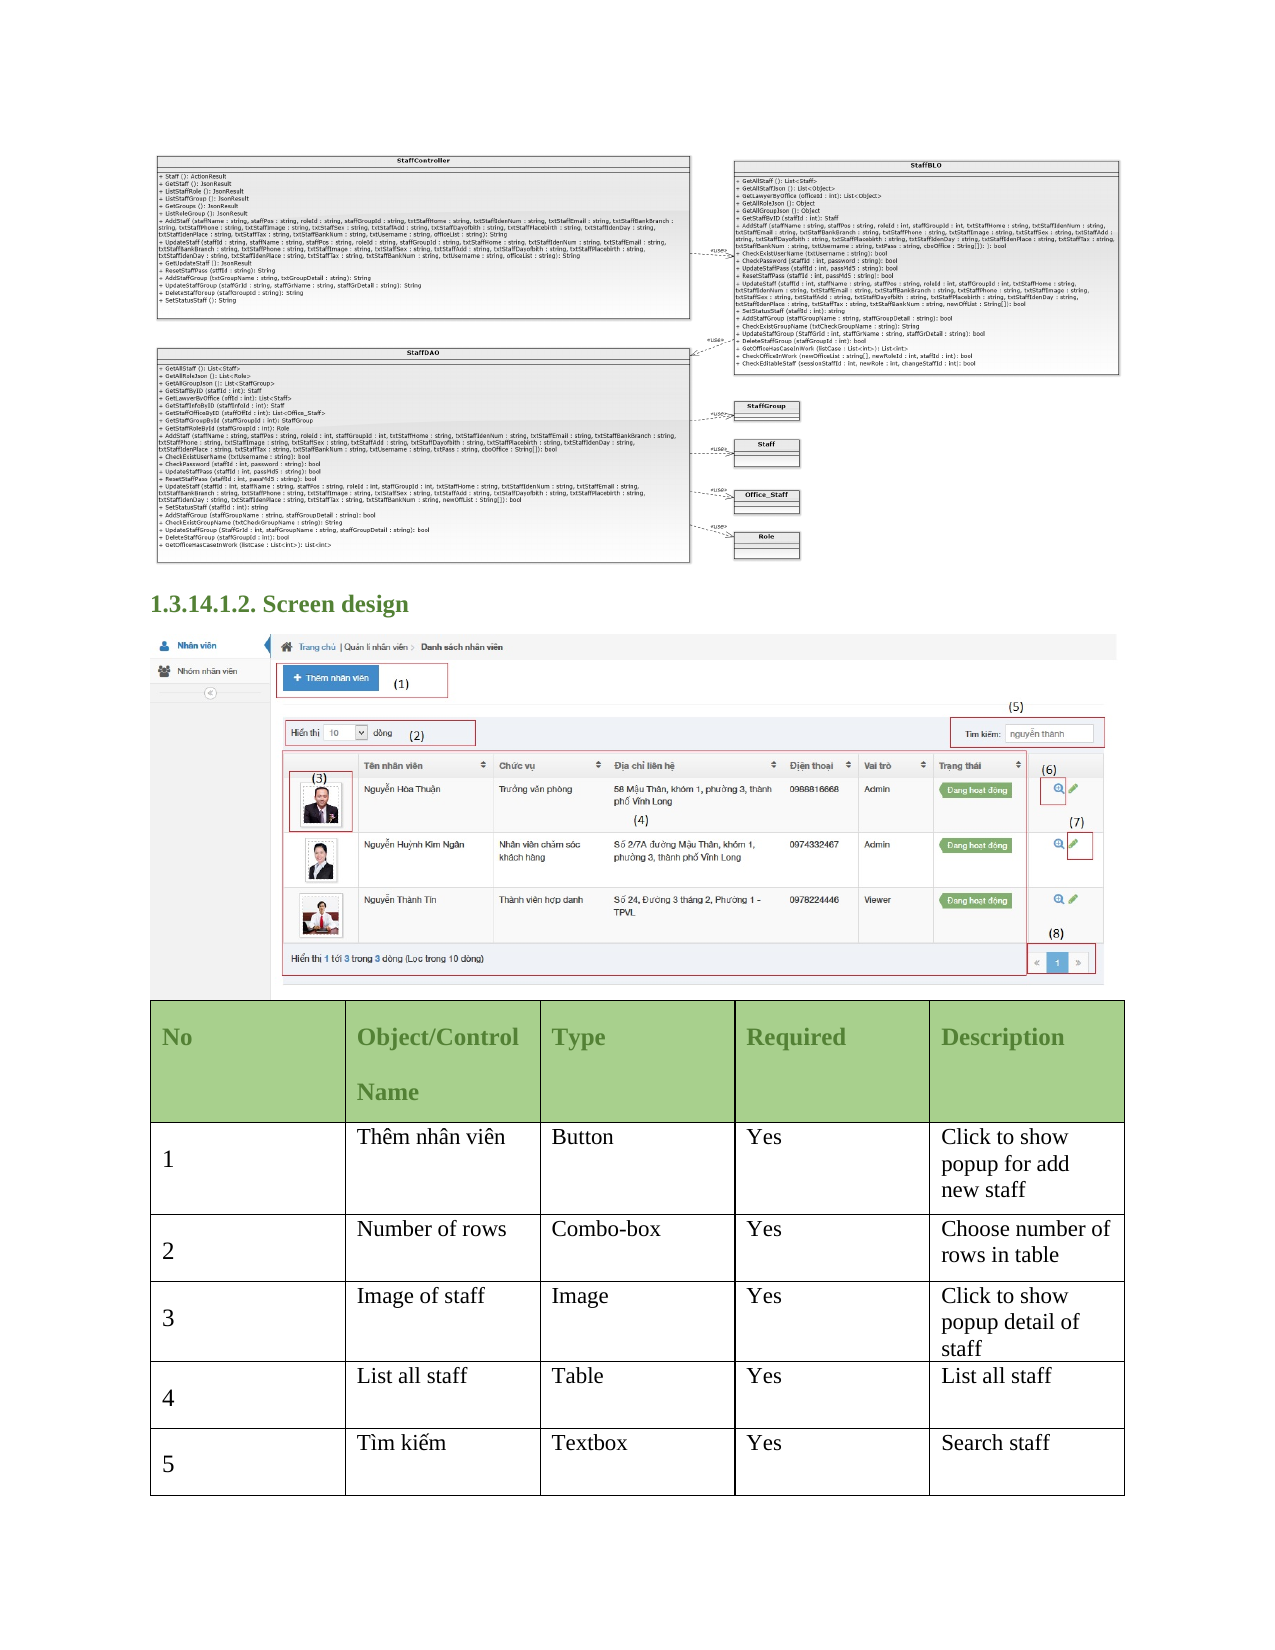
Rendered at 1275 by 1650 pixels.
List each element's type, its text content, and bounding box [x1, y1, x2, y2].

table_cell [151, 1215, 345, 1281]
subtitle Screen design [150, 589, 1125, 618]
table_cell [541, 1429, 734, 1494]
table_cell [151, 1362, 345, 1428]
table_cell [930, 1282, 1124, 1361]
picture [150, 150, 1125, 569]
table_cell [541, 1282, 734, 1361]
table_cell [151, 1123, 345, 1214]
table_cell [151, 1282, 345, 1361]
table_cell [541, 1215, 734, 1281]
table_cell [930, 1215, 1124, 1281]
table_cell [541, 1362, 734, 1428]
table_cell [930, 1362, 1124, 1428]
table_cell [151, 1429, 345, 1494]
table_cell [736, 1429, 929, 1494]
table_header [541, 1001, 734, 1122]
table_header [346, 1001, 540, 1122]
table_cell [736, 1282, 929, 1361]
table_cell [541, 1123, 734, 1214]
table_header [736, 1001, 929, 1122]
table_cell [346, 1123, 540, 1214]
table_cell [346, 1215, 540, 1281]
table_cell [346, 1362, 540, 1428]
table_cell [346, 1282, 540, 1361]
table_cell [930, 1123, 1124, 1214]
picture [150, 634, 1125, 1000]
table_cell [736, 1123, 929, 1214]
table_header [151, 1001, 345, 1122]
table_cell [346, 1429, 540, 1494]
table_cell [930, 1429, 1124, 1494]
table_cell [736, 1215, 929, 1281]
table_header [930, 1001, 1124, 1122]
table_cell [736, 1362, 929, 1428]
